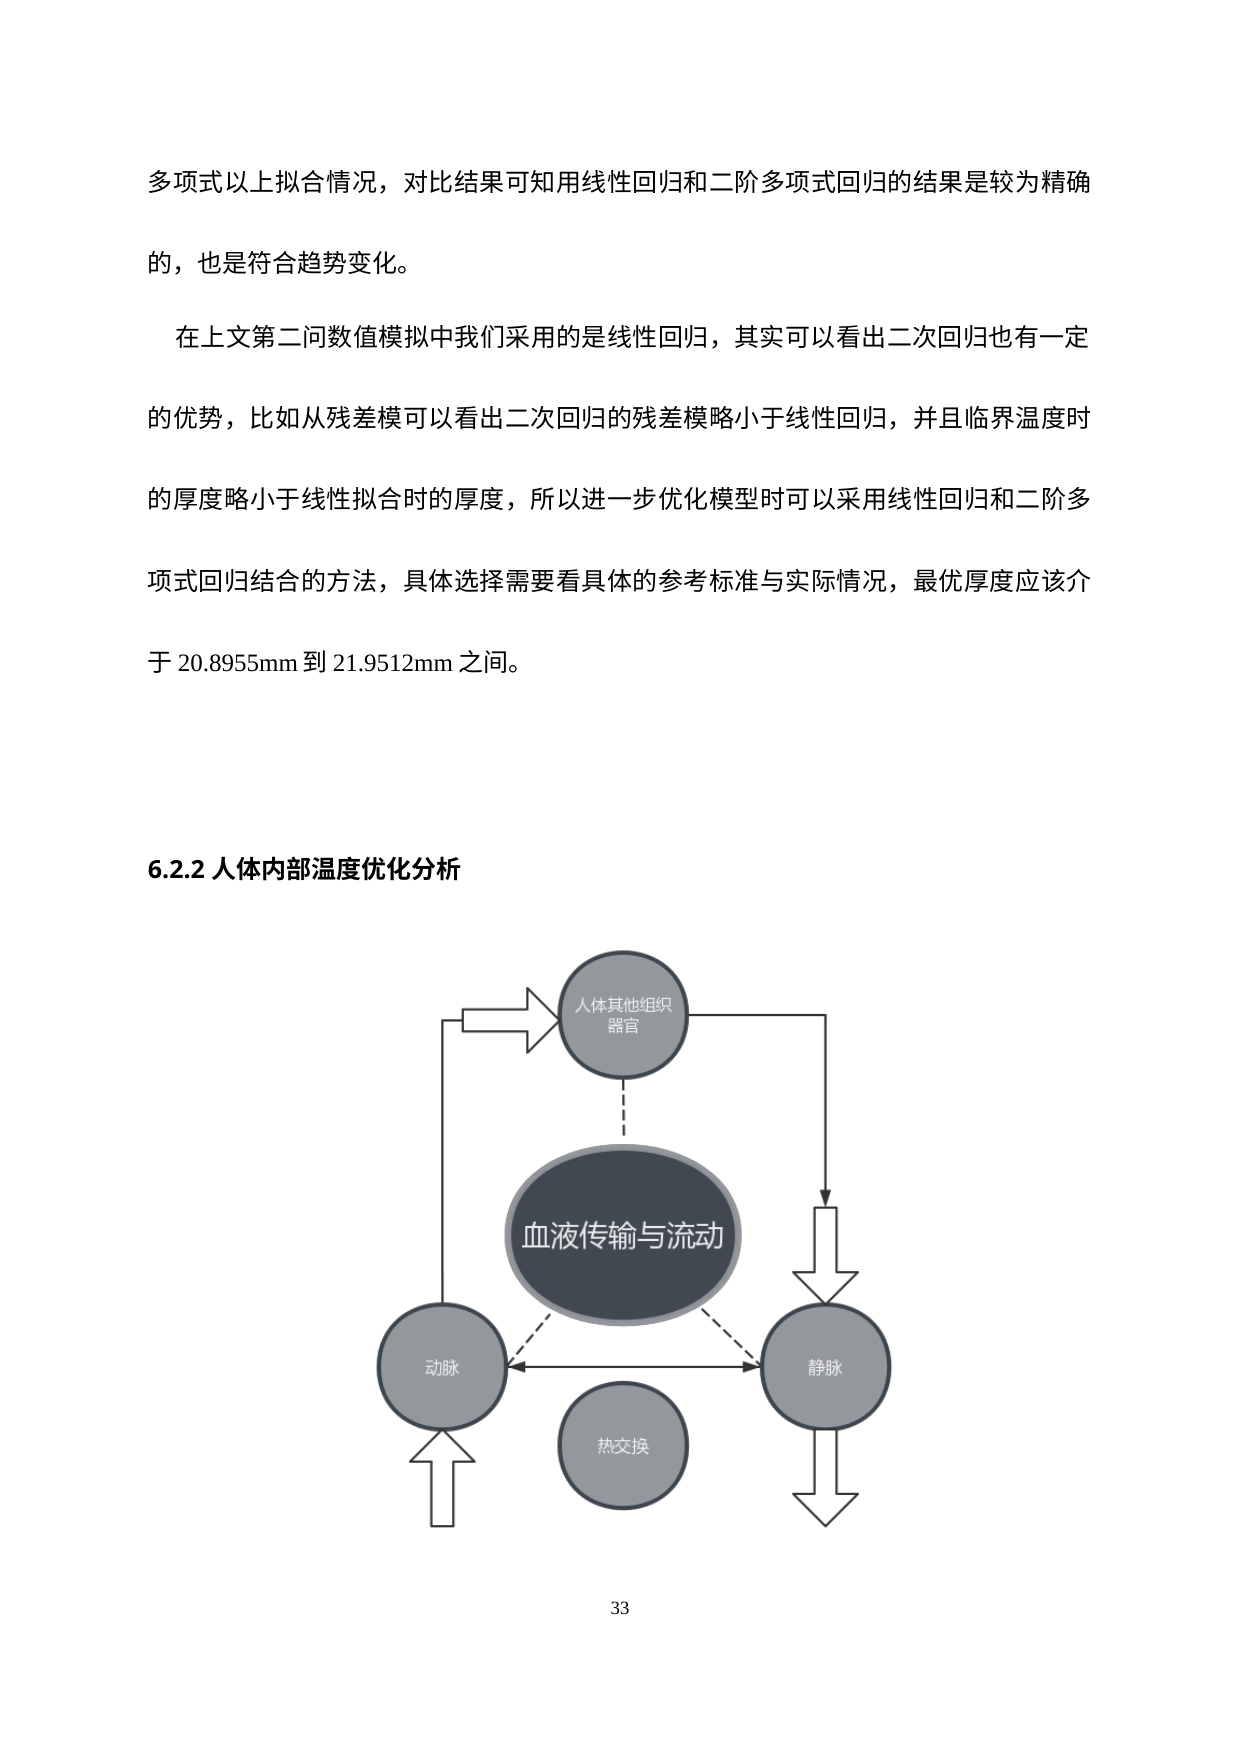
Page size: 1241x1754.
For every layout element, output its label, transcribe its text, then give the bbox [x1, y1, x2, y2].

picture [324, 915, 916, 1537]
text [148, 148, 1093, 294]
subtitle 人体内部温度优化分析 [148, 836, 1093, 901]
text 在上文第二问数值模拟中我们采用的是线性回归，其实可以看出二次回归也有一定的优势，比如从残差模可以看出二次回归的残差模略小于线性回归，并且临界温度时的厚度略小于线性拟合时的厚度，所以进一步优化模型时可以采用线性回归和二阶多项式回归结合的方法，具体选择需要看具体的参考标准与实际情况，最优厚度应该介于20.8955mm到21.9512mm之间。 [148, 303, 1093, 693]
